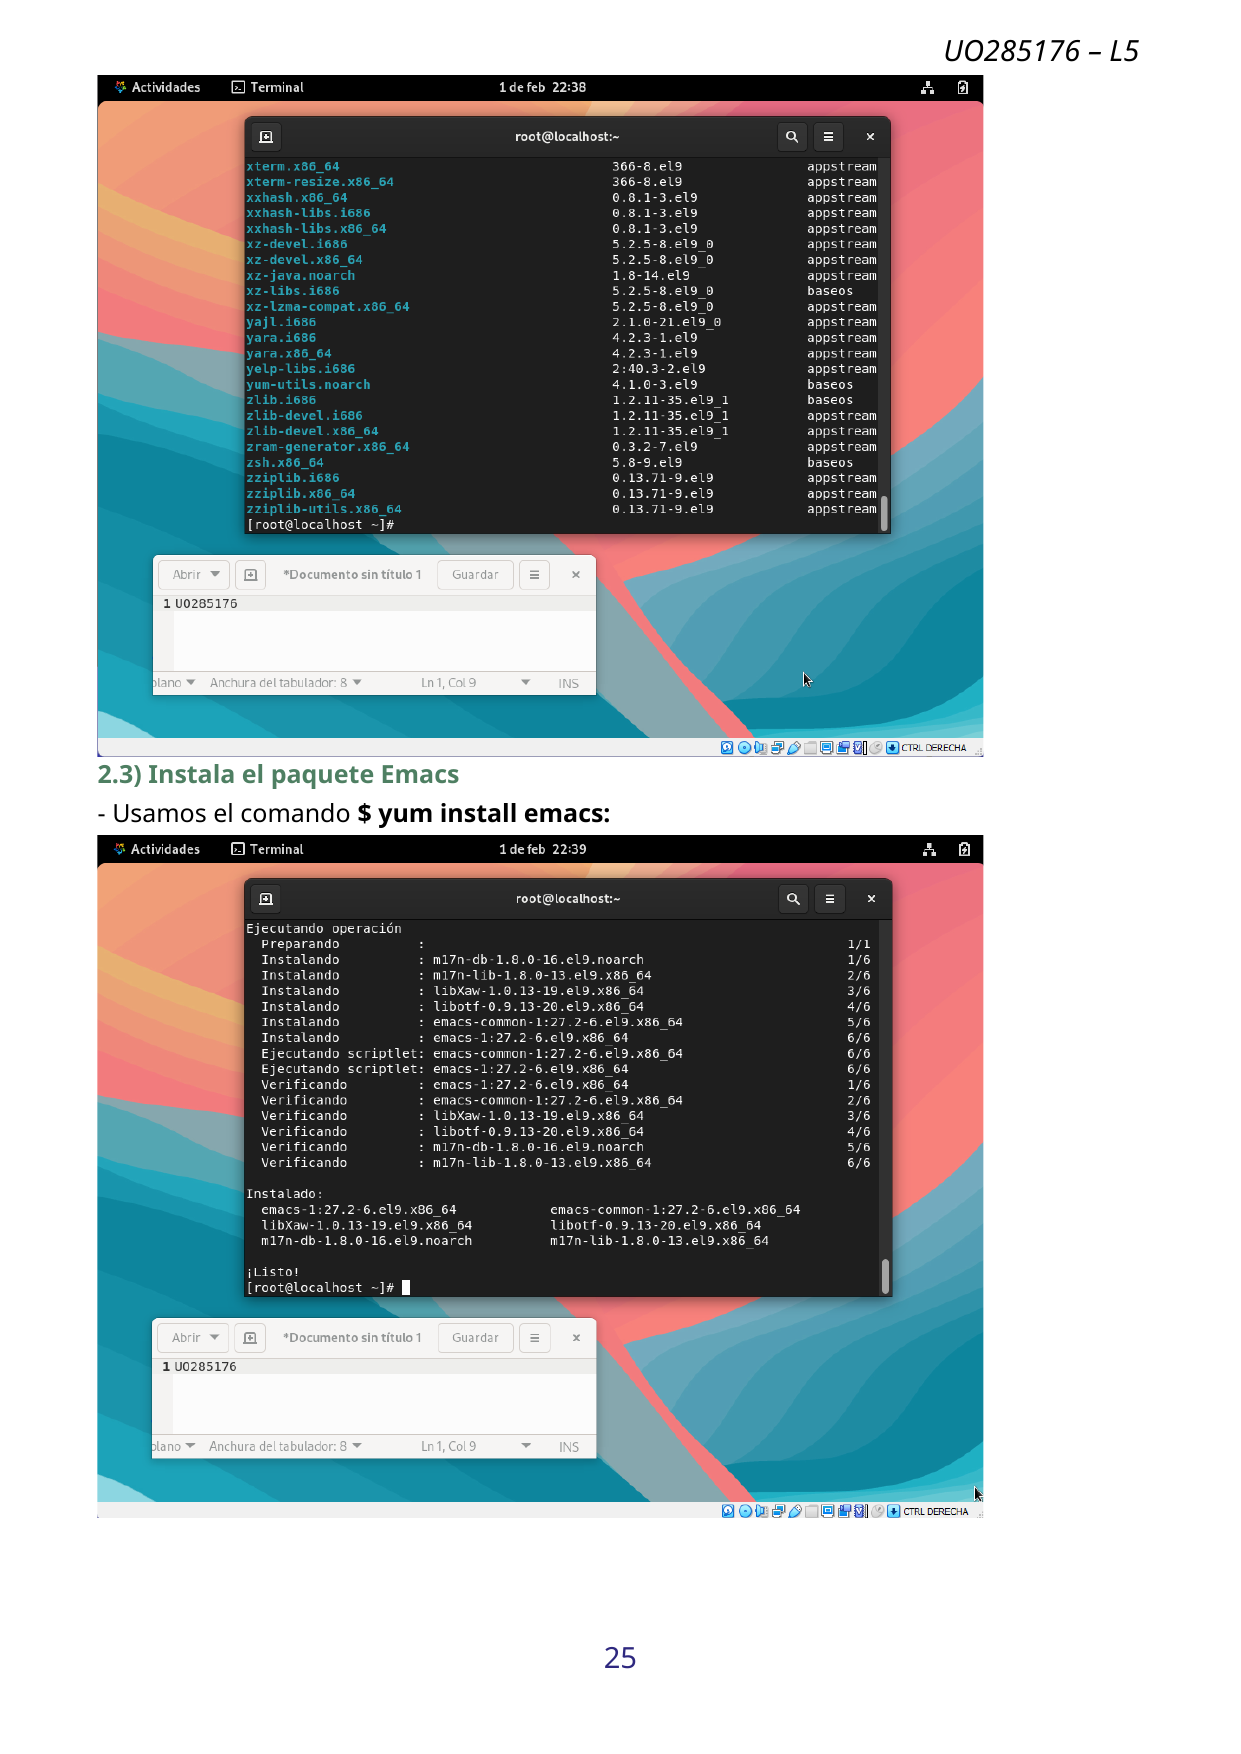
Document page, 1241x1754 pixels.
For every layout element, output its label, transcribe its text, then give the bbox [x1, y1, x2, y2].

text - Usamos el comando $ yum install emacs: [97, 796, 1143, 830]
text 2.3) Instala el paquete Emacs [97, 757, 1143, 791]
picture [97, 75, 984, 757]
picture [97, 835, 984, 1518]
